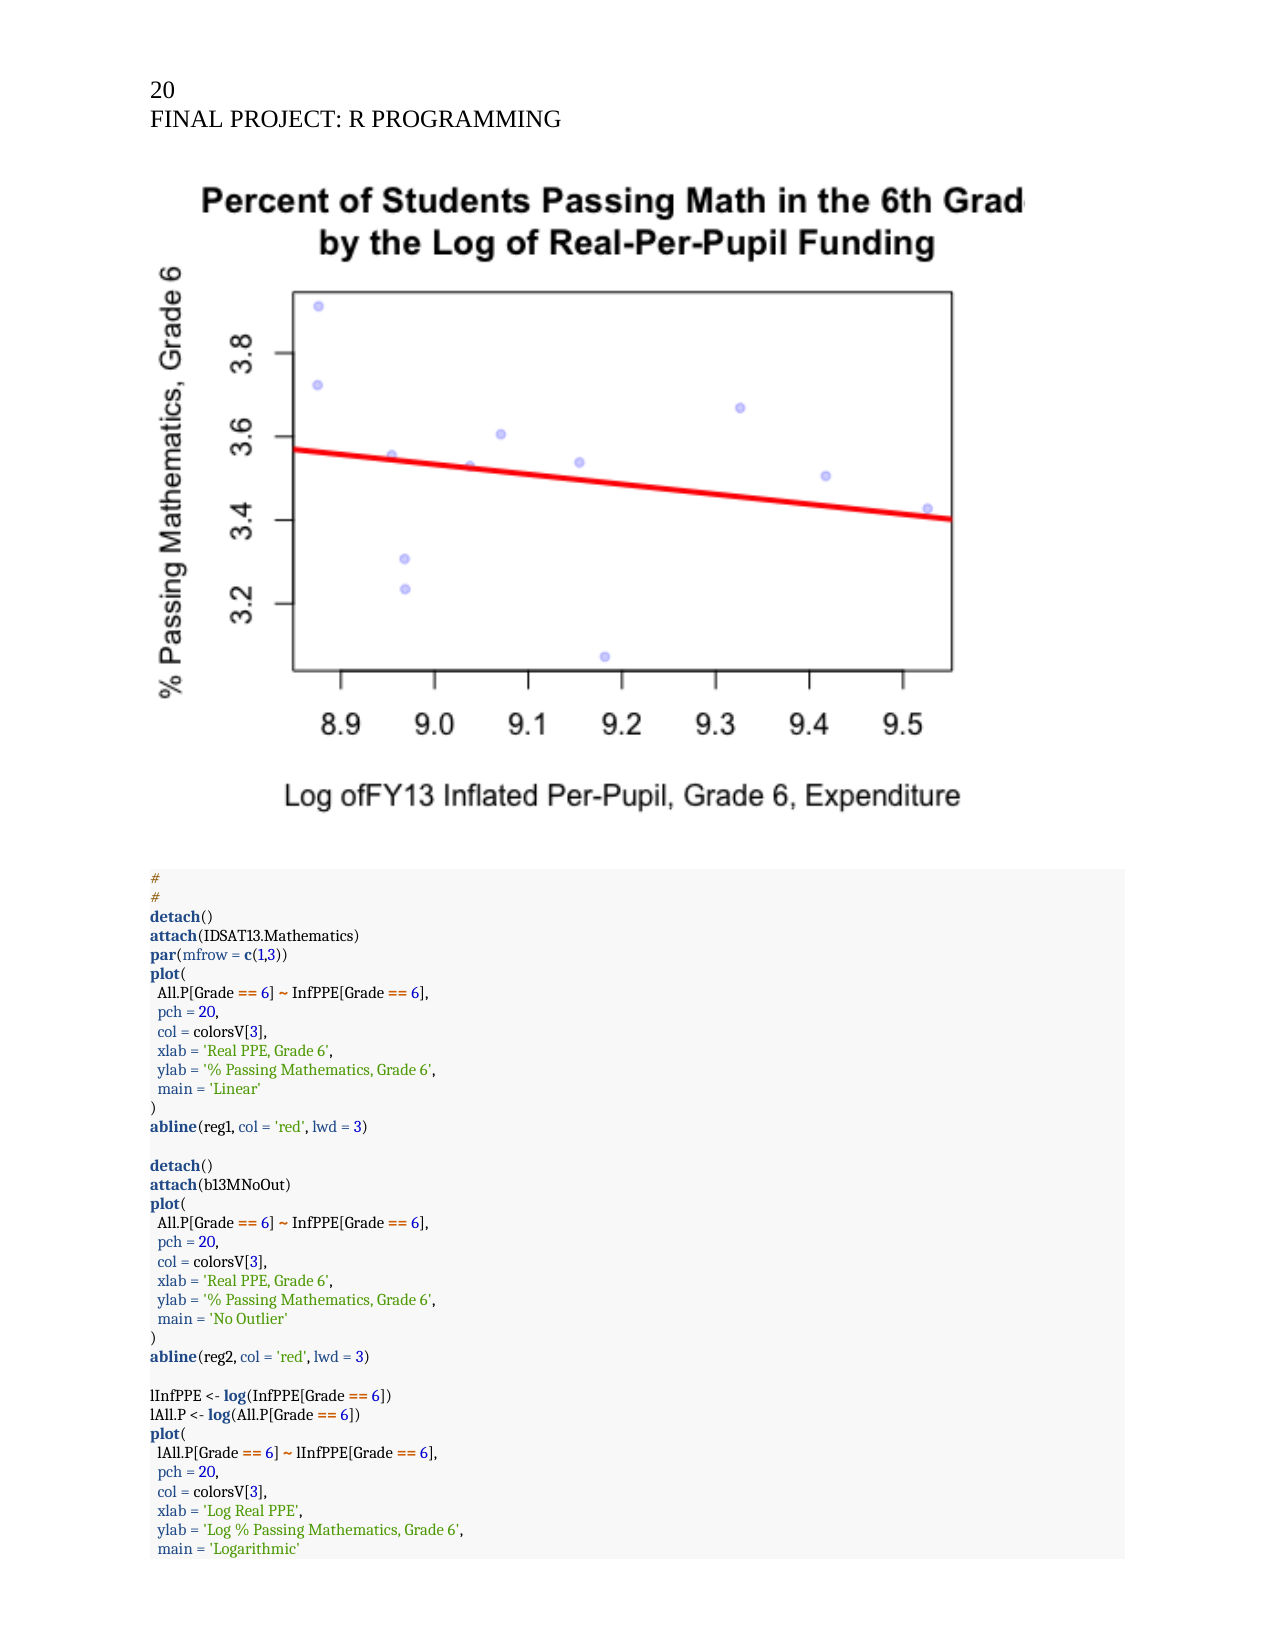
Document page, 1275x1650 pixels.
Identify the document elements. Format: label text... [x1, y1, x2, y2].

picture [150, 150, 1025, 850]
